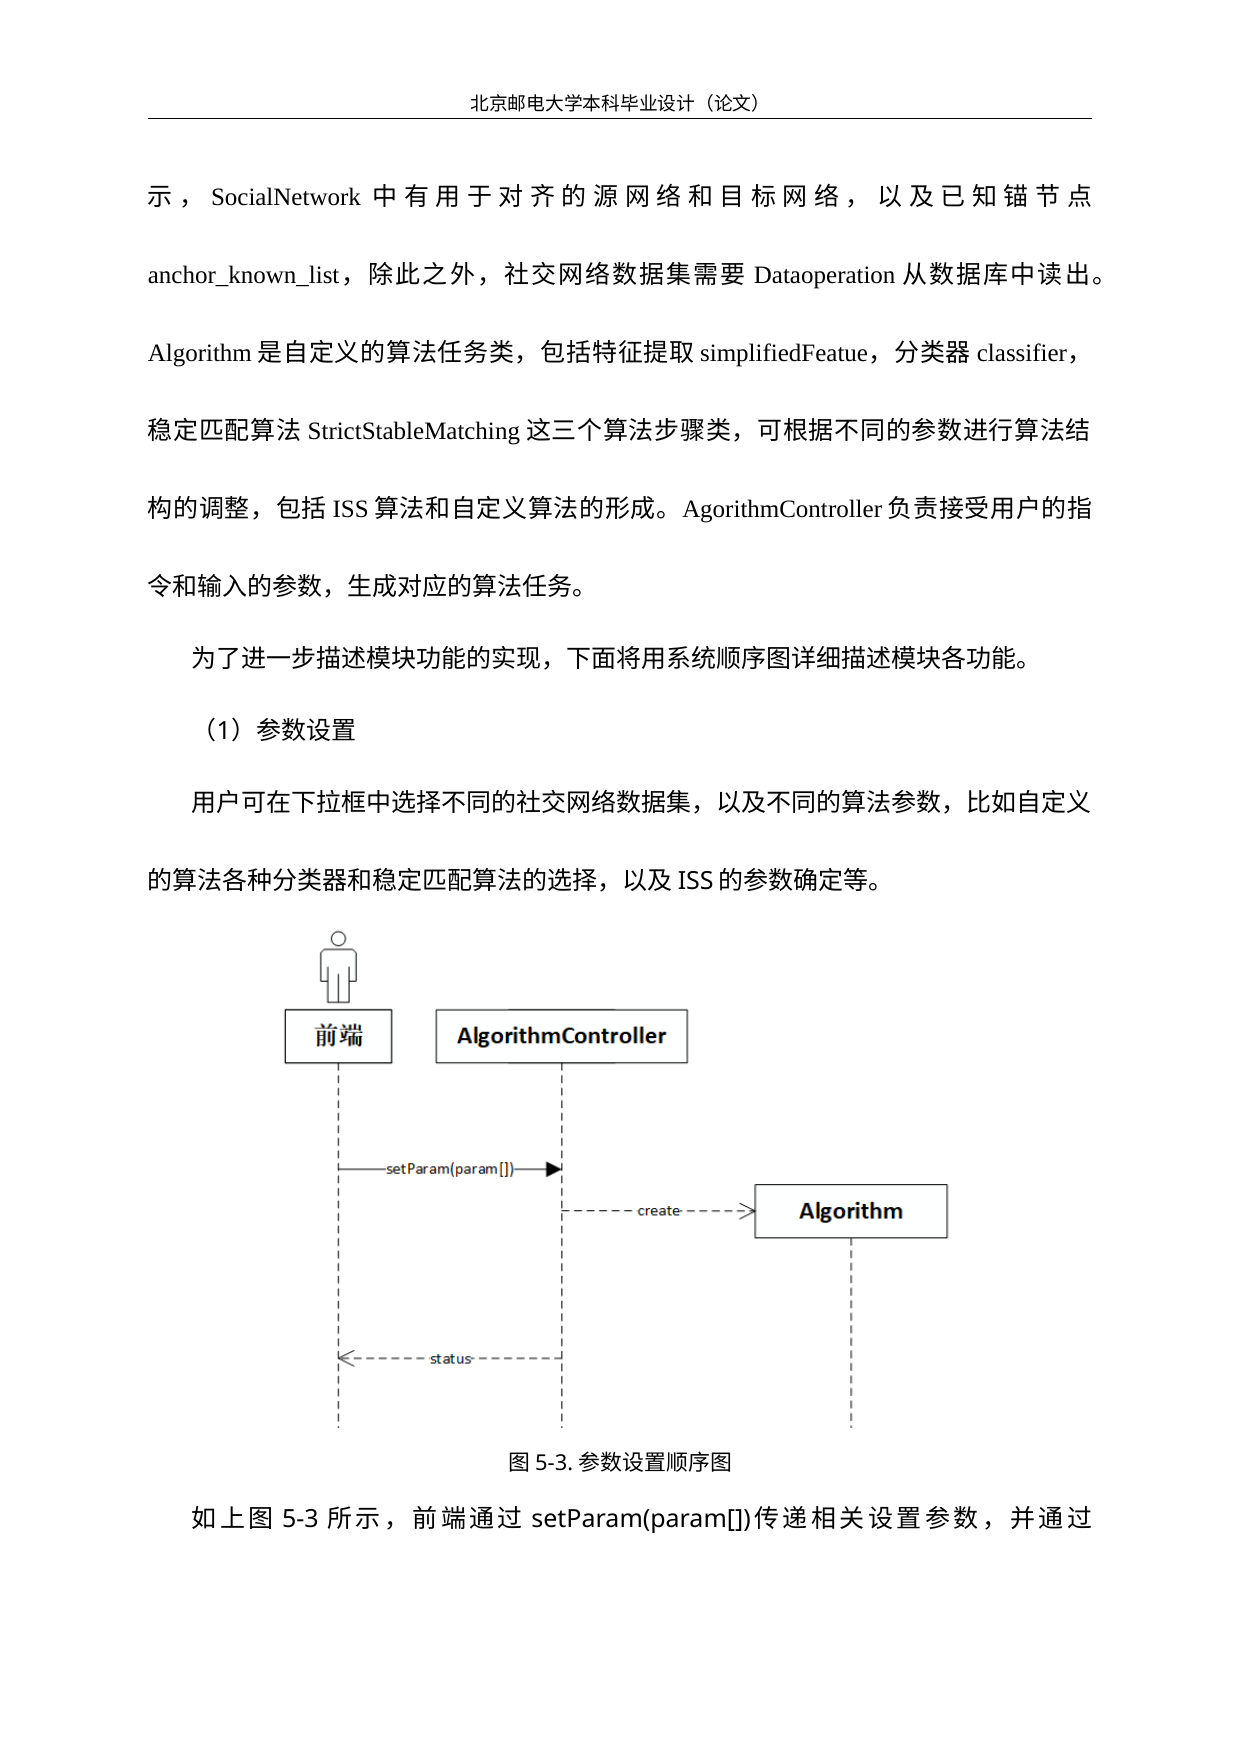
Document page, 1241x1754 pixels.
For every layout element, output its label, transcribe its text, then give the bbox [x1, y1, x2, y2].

text 用户可在下拉框中选择不同的社交网络数据集，以及不同的算法参数，比如自定义的算法各种分类器和稳定匹配算法的选择，以及ISS的参数确定等。 [148, 768, 1092, 911]
text 图5-3. 参数设置顺序图 [148, 1445, 1092, 1477]
text （1）参数设置 [148, 696, 1092, 761]
picture [280, 918, 961, 1428]
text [148, 162, 1092, 617]
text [148, 1484, 1092, 1549]
text 为了进一步描述模块功能的实现，下面将用系统顺序图详细描述模块各功能。 [148, 624, 1092, 689]
